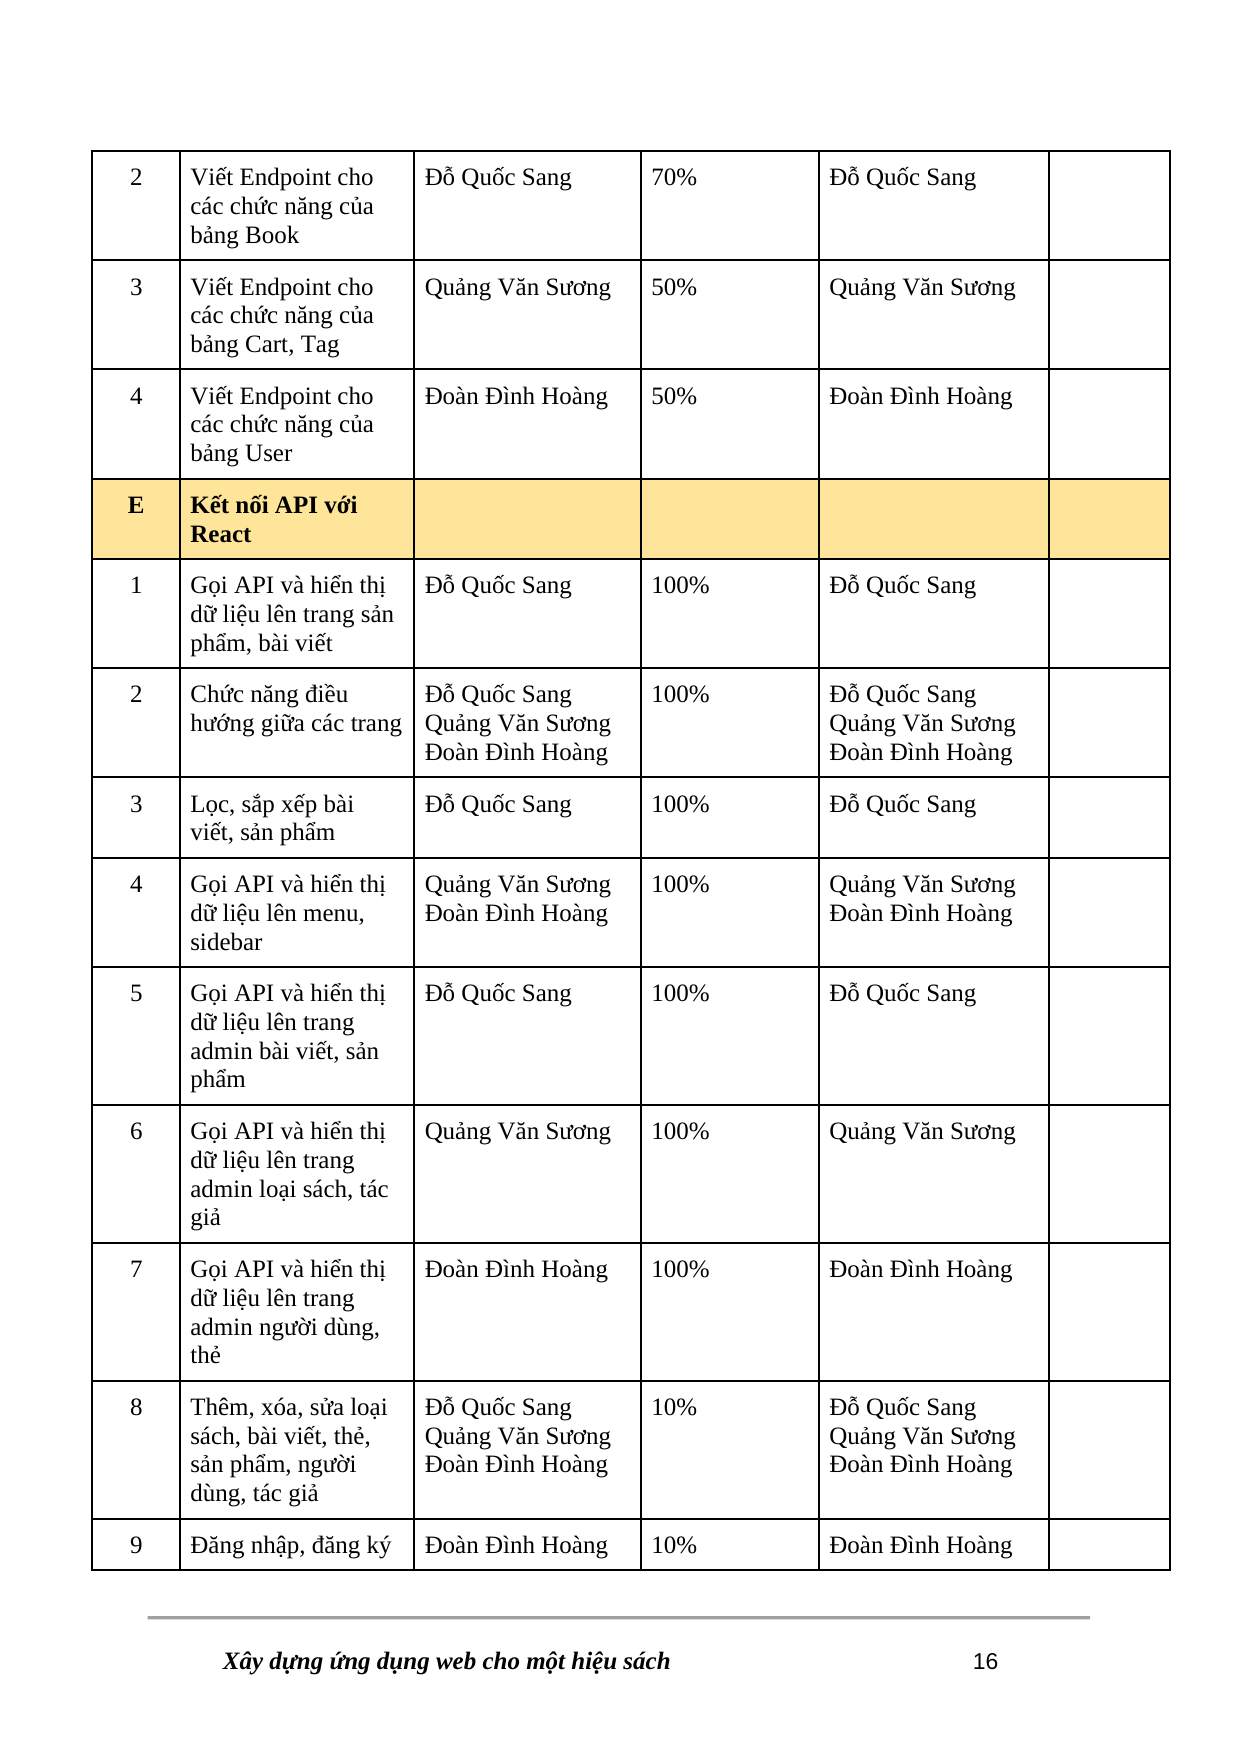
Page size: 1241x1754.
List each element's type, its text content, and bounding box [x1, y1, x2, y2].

table_cell [1050, 152, 1169, 259]
table_cell Gọi API và hiển thị dữ liệu lên trang admin loại sách, tác giả [181, 1106, 413, 1242]
table_cell 100% [642, 778, 818, 857]
table_cell Quảng Văn Sương Đoàn Đình Hoàng [820, 859, 1048, 966]
table_cell 10% [642, 1382, 818, 1517]
table_cell Đỗ Quốc Sang [820, 778, 1048, 857]
table_cell Đoàn Đình Hoàng [415, 370, 640, 477]
table_cell [1050, 370, 1169, 477]
table_cell 4 [93, 859, 179, 966]
table_cell 100% [642, 1106, 818, 1242]
table_cell [1050, 480, 1169, 558]
table_cell Gọi API và hiển thị dữ liệu lên menu, sidebar [181, 859, 413, 966]
table_cell 9 [93, 1520, 179, 1569]
table_cell Đỗ Quốc Sang Quảng Văn Sương Đoàn Đình Hoàng [415, 1382, 640, 1517]
table_cell [642, 480, 818, 558]
table_cell [1050, 859, 1169, 966]
table_cell Đỗ Quốc Sang [415, 152, 640, 259]
table_cell [1050, 778, 1169, 857]
table_cell Đỗ Quốc Sang Quảng Văn Sương Đoàn Đình Hoàng [820, 1382, 1048, 1517]
table_cell [1050, 968, 1169, 1104]
table_cell 50% [642, 261, 818, 368]
table_cell 6 [93, 1106, 179, 1242]
table_cell Lọc, sắp xếp bài viết, sản phẩm [181, 778, 413, 857]
table_cell 100% [642, 669, 818, 776]
table_cell [1050, 560, 1169, 667]
table_cell Đỗ Quốc Sang Quảng Văn Sương Đoàn Đình Hoàng [820, 669, 1048, 776]
table_cell 100% [642, 560, 818, 667]
table_cell Đỗ Quốc Sang [415, 778, 640, 857]
table_cell 100% [642, 968, 818, 1104]
table_cell Đỗ Quốc Sang [415, 560, 640, 667]
table_cell [1050, 1520, 1169, 1569]
table_cell [1050, 1106, 1169, 1242]
table_cell Quảng Văn Sương [415, 261, 640, 368]
table_cell Đỗ Quốc Sang Quảng Văn Sương Đoàn Đình Hoàng [415, 669, 640, 776]
table_cell Đoàn Đình Hoàng [820, 370, 1048, 477]
table_cell Đỗ Quốc Sang [820, 152, 1048, 259]
table_cell 3 [93, 778, 179, 857]
table_cell 8 [93, 1382, 179, 1517]
table_cell Thêm, xóa, sửa loại sách, bài viết, thẻ, sản phẩm, người dùng, tác giả [181, 1382, 413, 1517]
table_cell 5 [93, 968, 179, 1104]
table_cell Quảng Văn Sương [415, 1106, 640, 1242]
table_cell Đỗ Quốc Sang [415, 968, 640, 1104]
table_cell [415, 480, 640, 558]
table_cell 2 [93, 669, 179, 776]
table_cell Đỗ Quốc Sang [820, 560, 1048, 667]
table_cell [1050, 669, 1169, 776]
table_cell [1050, 1244, 1169, 1379]
table_cell Đoàn Đình Hoàng [415, 1520, 640, 1569]
table_cell Gọi API và hiển thị dữ liệu lên trang sản phẩm, bài viết [181, 560, 413, 667]
table_cell 70% [642, 152, 818, 259]
table_cell [1050, 1382, 1169, 1517]
table_cell Gọi API và hiển thị dữ liệu lên trang admin bài viết, sản phẩm [181, 968, 413, 1104]
table_cell Viết Endpoint cho các chức năng của bảng Book [181, 152, 413, 259]
table_cell Đỗ Quốc Sang [820, 968, 1048, 1104]
table_cell 4 [93, 370, 179, 477]
table_cell Viết Endpoint cho các chức năng của bảng User [181, 370, 413, 477]
table_cell 50% [642, 370, 818, 477]
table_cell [181, 1520, 413, 1569]
table_cell E [93, 480, 179, 558]
table_cell 100% [642, 859, 818, 966]
table_cell Quảng Văn Sương [820, 261, 1048, 368]
table_cell 100% [642, 1244, 818, 1379]
table_cell 7 [93, 1244, 179, 1379]
table_cell Quảng Văn Sương [820, 1106, 1048, 1242]
table_cell 3 [93, 261, 179, 368]
table_cell Chức năng điều hướng giữa các trang [181, 669, 413, 776]
table_cell Đoàn Đình Hoàng [820, 1520, 1048, 1569]
table_cell Gọi API và hiển thị dữ liệu lên trang admin người dùng, thẻ [181, 1244, 413, 1379]
table_cell [820, 480, 1048, 558]
table_cell Quảng Văn Sương Đoàn Đình Hoàng [415, 859, 640, 966]
table_cell Đoàn Đình Hoàng [820, 1244, 1048, 1379]
table_cell [1050, 261, 1169, 368]
table_cell Kết nối API với React [181, 480, 413, 558]
table_cell Viết Endpoint cho các chức năng của bảng Cart, Tag [181, 261, 413, 368]
table_cell 10% [642, 1520, 818, 1569]
table_cell 2 [93, 152, 179, 259]
table_cell 1 [93, 560, 179, 667]
table_cell Đoàn Đình Hoàng [415, 1244, 640, 1379]
